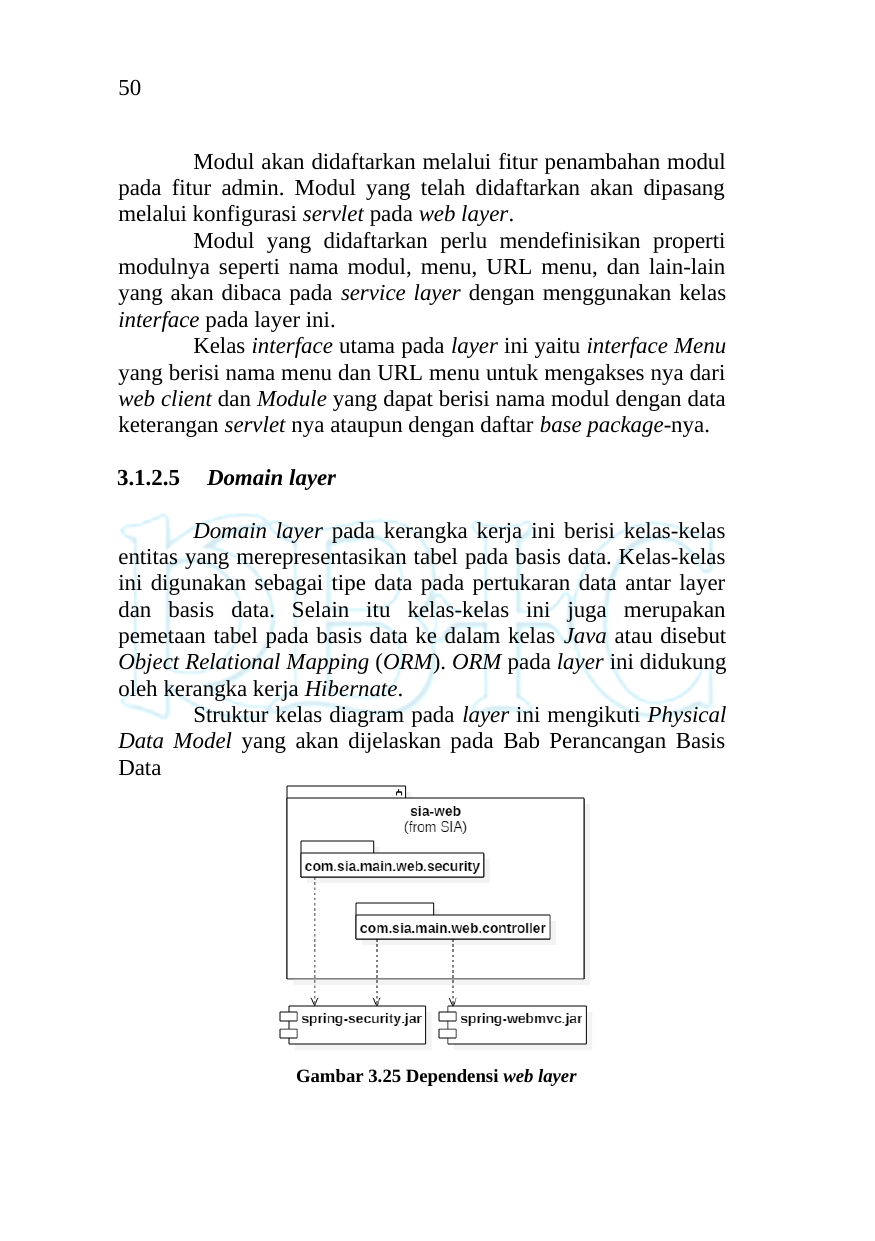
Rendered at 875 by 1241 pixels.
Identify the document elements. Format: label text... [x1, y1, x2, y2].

text Modul akan didaftarkan melalui fitur penambahan modul pada fitur admin. Modul yang telah didaftarkan akan dipasang melalui konfigurasi servlet pada web layer. [118, 148, 726, 227]
text Struktur kelas diagram pada layer ini mengikuti Physical Data Model yang akan dijelaskan pada Bab Perancangan Basis Data [118, 701, 726, 780]
text Kelas interface utama pada layer ini yaitu interface Menu yang berisi nama menu dan URL menu untuk mengakses nya dari web client dan Module yang dapat berisi nama modul dengan data keterangan servlet nya ataupun dengan daftar base package-nya. [118, 332, 726, 438]
text Domain layer pada kerangka kerja ini berisi kelas-kelas entitas yang merepresentasikan tabel pada basis data. Kelas-kelas ini digunakan sebagai tipe data pada pertukaran data antar layer dan basis data. Selain itu kelas-kelas ini juga merupakan pemetaan tabel pada basis data ke dalam kelas Java atau disebut Object Relational Mapping (ORM). ORM pada layer ini didukung oleh kerangka kerja Hibernate. [118, 517, 726, 701]
subtitle Domain layer [117, 464, 726, 490]
text Modul yang didaftarkan perlu mendefinisikan properti modulnya seperti nama modul, menu, URL menu, dan lain-lain yang akan dibaca pada service layer dengan menggunakan kelas interface pada layer ini. [118, 227, 726, 332]
picture [272, 777, 619, 1078]
